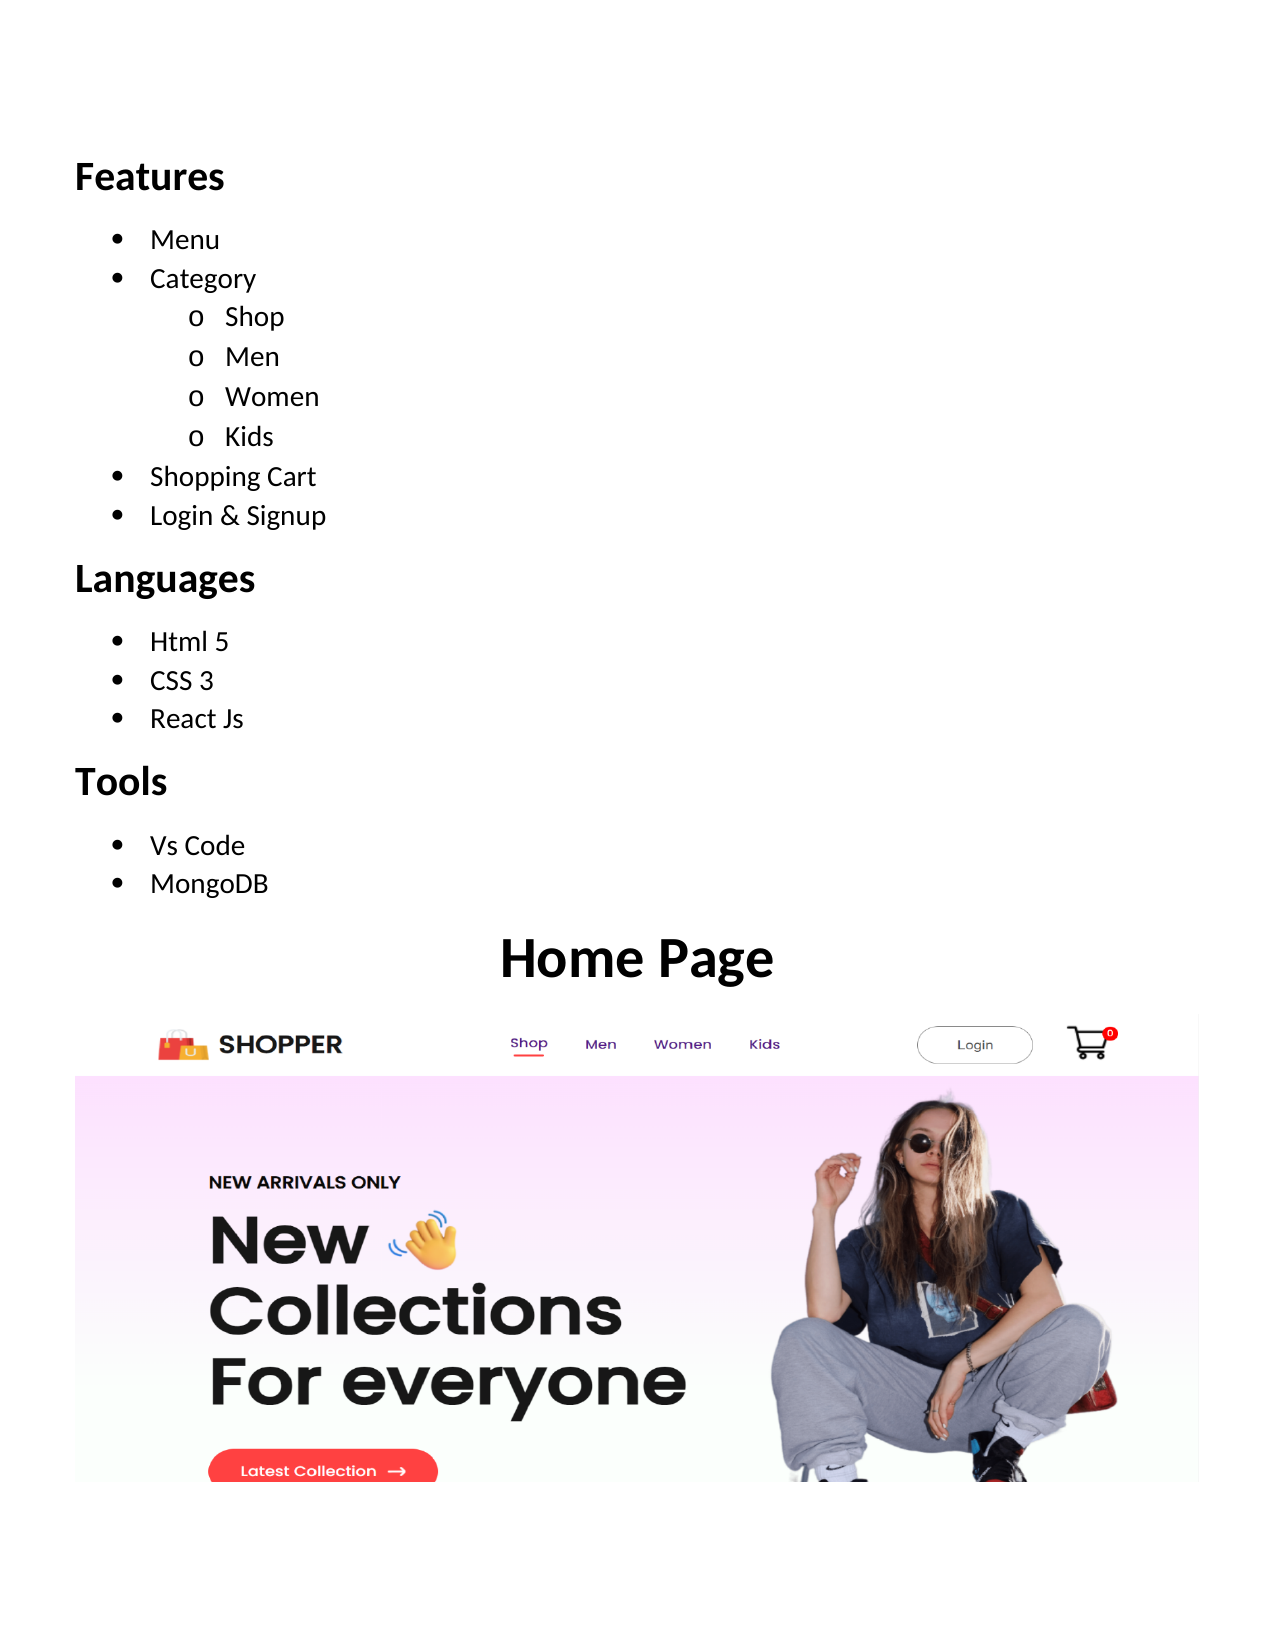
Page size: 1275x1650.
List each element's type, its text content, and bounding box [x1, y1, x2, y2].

text Tools [75, 755, 1200, 806]
list Shop [187, 298, 1200, 335]
list Menu [112, 221, 1200, 257]
list Login & Signup [112, 497, 1200, 532]
list Women [187, 378, 1200, 415]
list Kids [187, 418, 1200, 455]
text Languages [75, 552, 1200, 603]
list CSS 3 [112, 662, 1200, 697]
list Shopping Cart [112, 458, 1200, 494]
picture [75, 1014, 1199, 1482]
list React Js [112, 700, 1200, 736]
list Html 5 [112, 623, 1200, 659]
list MongoDB [112, 865, 1200, 901]
list Men [187, 338, 1200, 375]
list Vs Code [112, 827, 1200, 863]
text Features [75, 150, 1200, 201]
list Category [112, 260, 1200, 296]
text Home Page [75, 921, 1200, 992]
